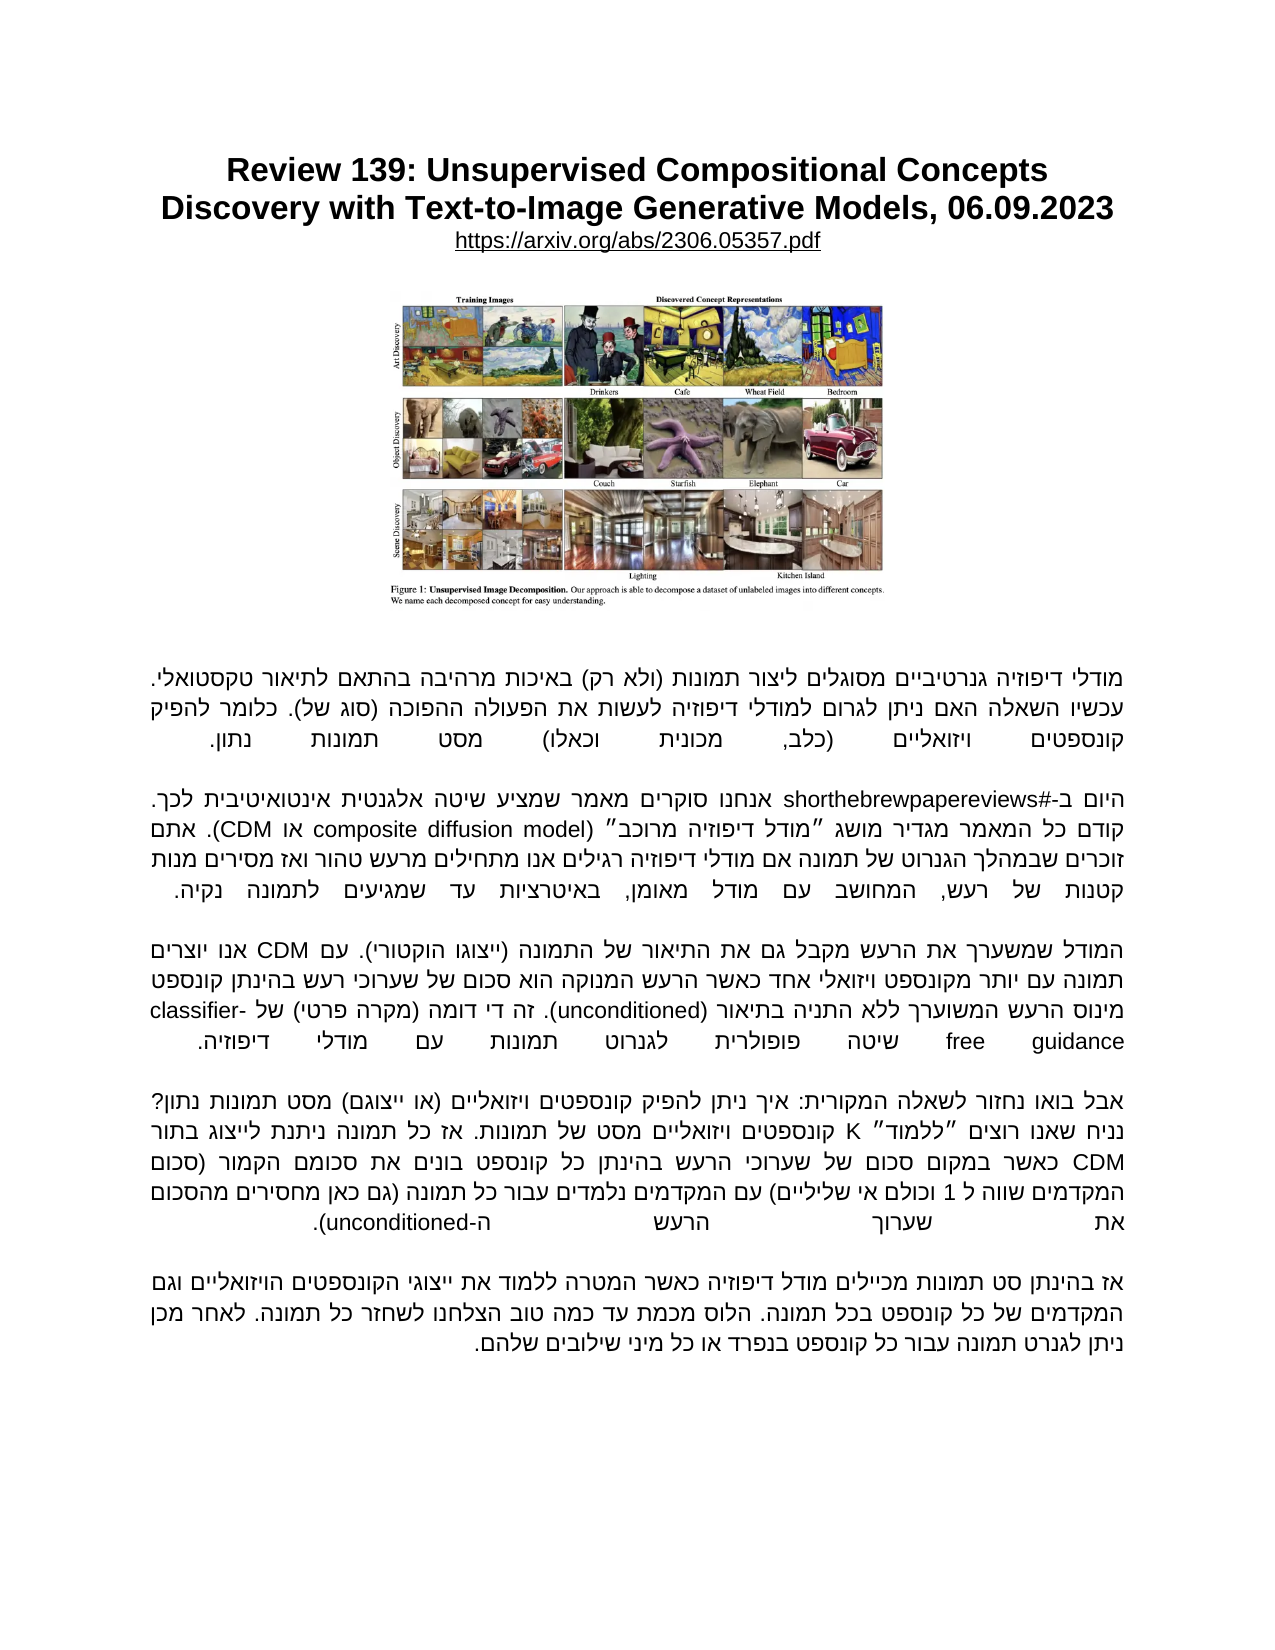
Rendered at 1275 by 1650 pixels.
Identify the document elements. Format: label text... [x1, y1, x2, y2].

text מודלי דיפוזיה גנרטיביים מסוגלים ליצור תמונות (ולא רק) באיכות מרהיבה בהתאם לתיאור טקסטואלי. עכשיו השאלה האם ניתן לגרום למודלי דיפוזיה לעשות את הפעולה ההפוכה (סוג של). כלומר להפיק קונספטים ויזואליים (כלב, מכונית וכאלו) מסט תמונות נתון. היום ב-#shorthebrewpapereviews אנחנו סוקרים מאמר שמציע שיטה אלגנטית אינטואיטיבית לכך. קודם כל המאמר מגדיר מושג ״מודל דיפוזיה מרוכב״ (composite diffusion model או CDM). אתם זוכרים שבמהלך הגנרוט של תמונה אם מודלי דיפוזיה רגילים אנו מתחילים מרעש טהור ואז מסירים מנות קטנות של רעש, המחושב עם מודל מאומן, באיטרציות עד שמגיעים לתמונה נקיה. המודל שמשערך את הרעש מקבל גם את התיאור של התמונה (ייצוגו הוקטורי). עם CDM אנו יוצרים תמונה עם יותר מקונספט ויזואלי אחד כאשר הרעש המנוקה הוא סכום של שערוכי רעש בהינתן קונספט מינוס הרעש המשוערך ללא התניה בתיאור (unconditioned). זה די דומה (מקרה פרטי) של classifier-free guidance שיטה פופולרית לגנרוט תמונות עם מודלי דיפוזיה. אבל בואו נחזור לשאלה המקורית: איך ניתן להפיק קונספטים ויזואליים (או ייצוגם) מסט תמונות נתון? נניח שאנו רוצים ״ללמוד״ K קונספטים ויזואליים מסט של תמונות. אז כל תמונה ניתנת לייצוג בתור CDM כאשר במקום סכום של שערוכי הרעש בהינתן כל קונספט בונים את סכומם הקמור (סכום המקדמים שווה ל 1 וכולם אי שליליים) עם המקדמים נלמדים עבור כל תמונה (גם כאן מחסירים מהסכום את שערוך הרעש ה-unconditioned). אז בהינתן סט תמונות מכיילים מודל דיפוזיה כאשר המטרה ללמוד את ייצוגי הקונספטים הויזואליים וגם המקדמים של כל קונספט בכל תמונה. הלוס מכמת עד כמה טוב הצלחנו לשחזר כל תמונה. לאחר מכן ניתן לגנרט תמונה עבור כל קונספט בנפרד או כל מיני שילובים שלהם. [150, 665, 1125, 1356]
picture [390, 291, 885, 611]
